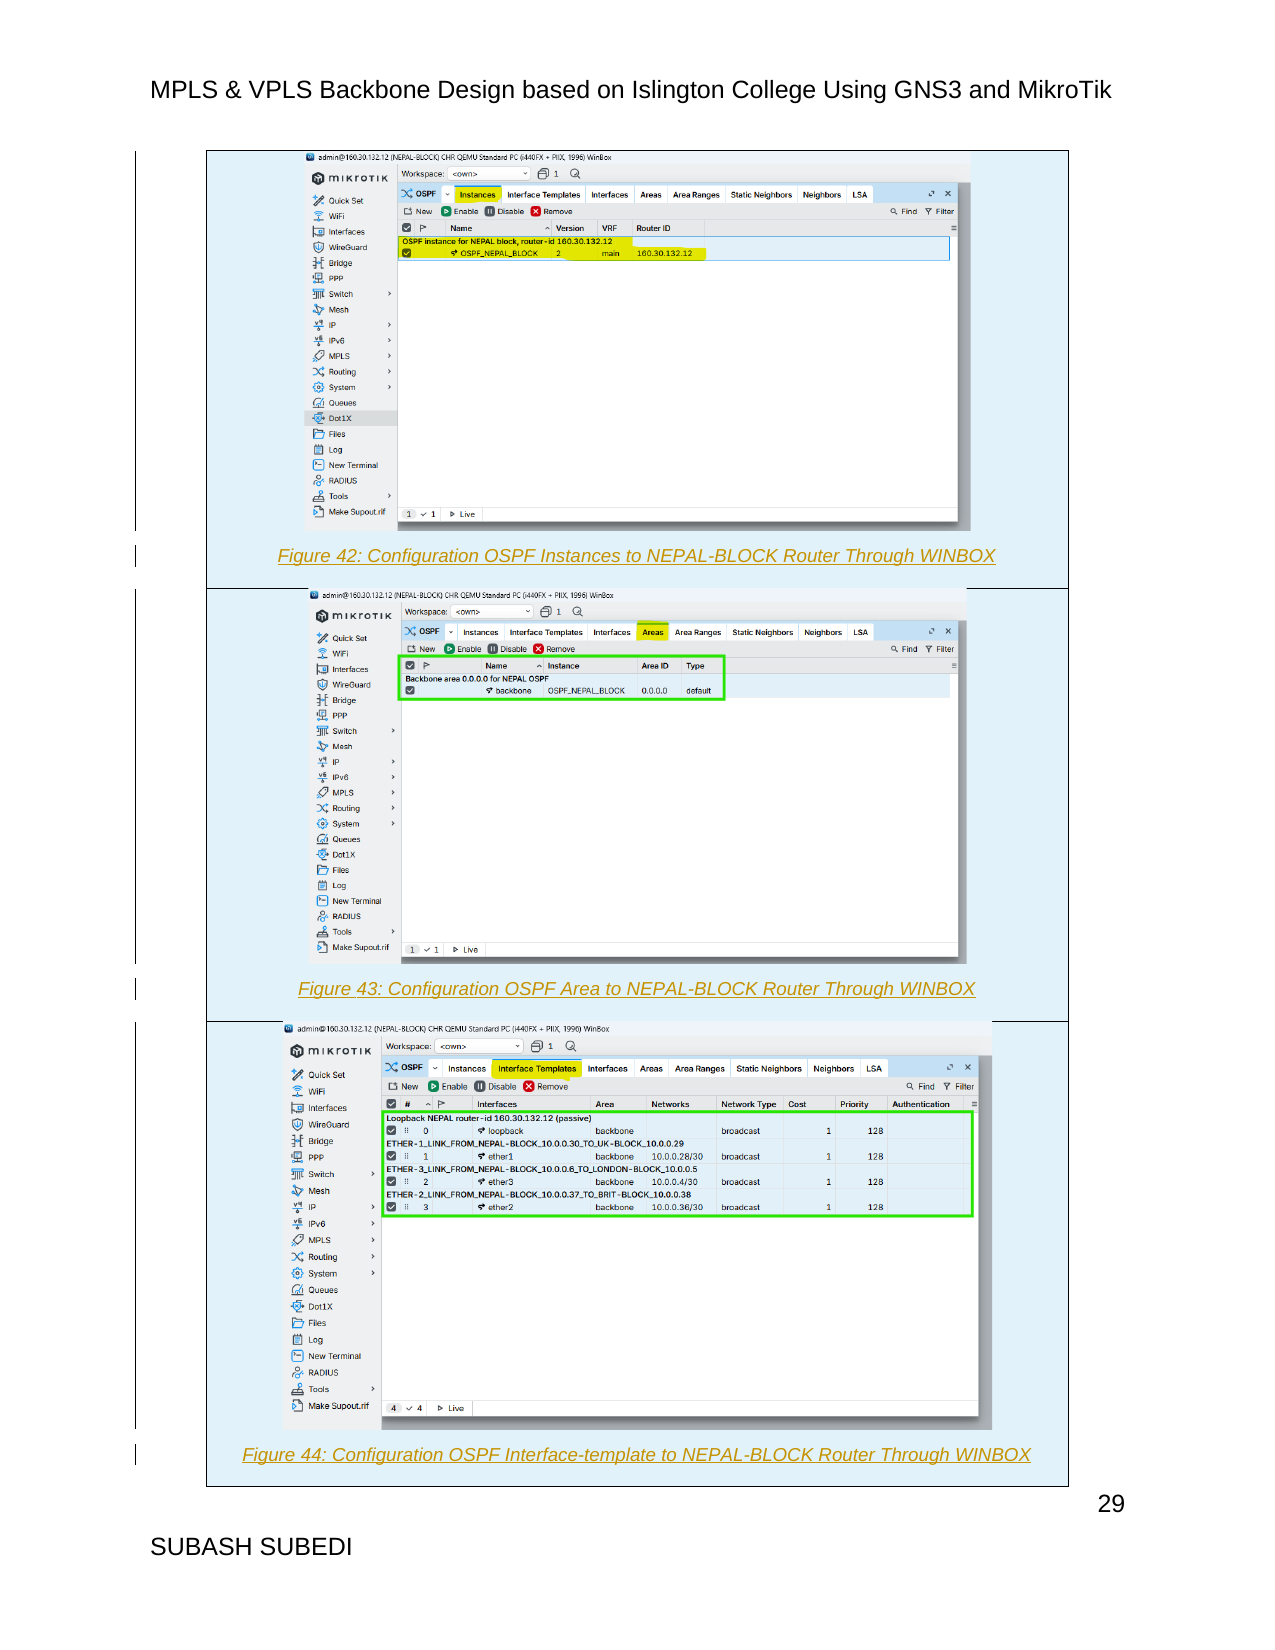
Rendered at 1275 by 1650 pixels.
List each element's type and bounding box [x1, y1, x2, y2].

picture [304, 151, 971, 531]
picture [308, 588, 967, 964]
picture [282, 1021, 993, 1430]
